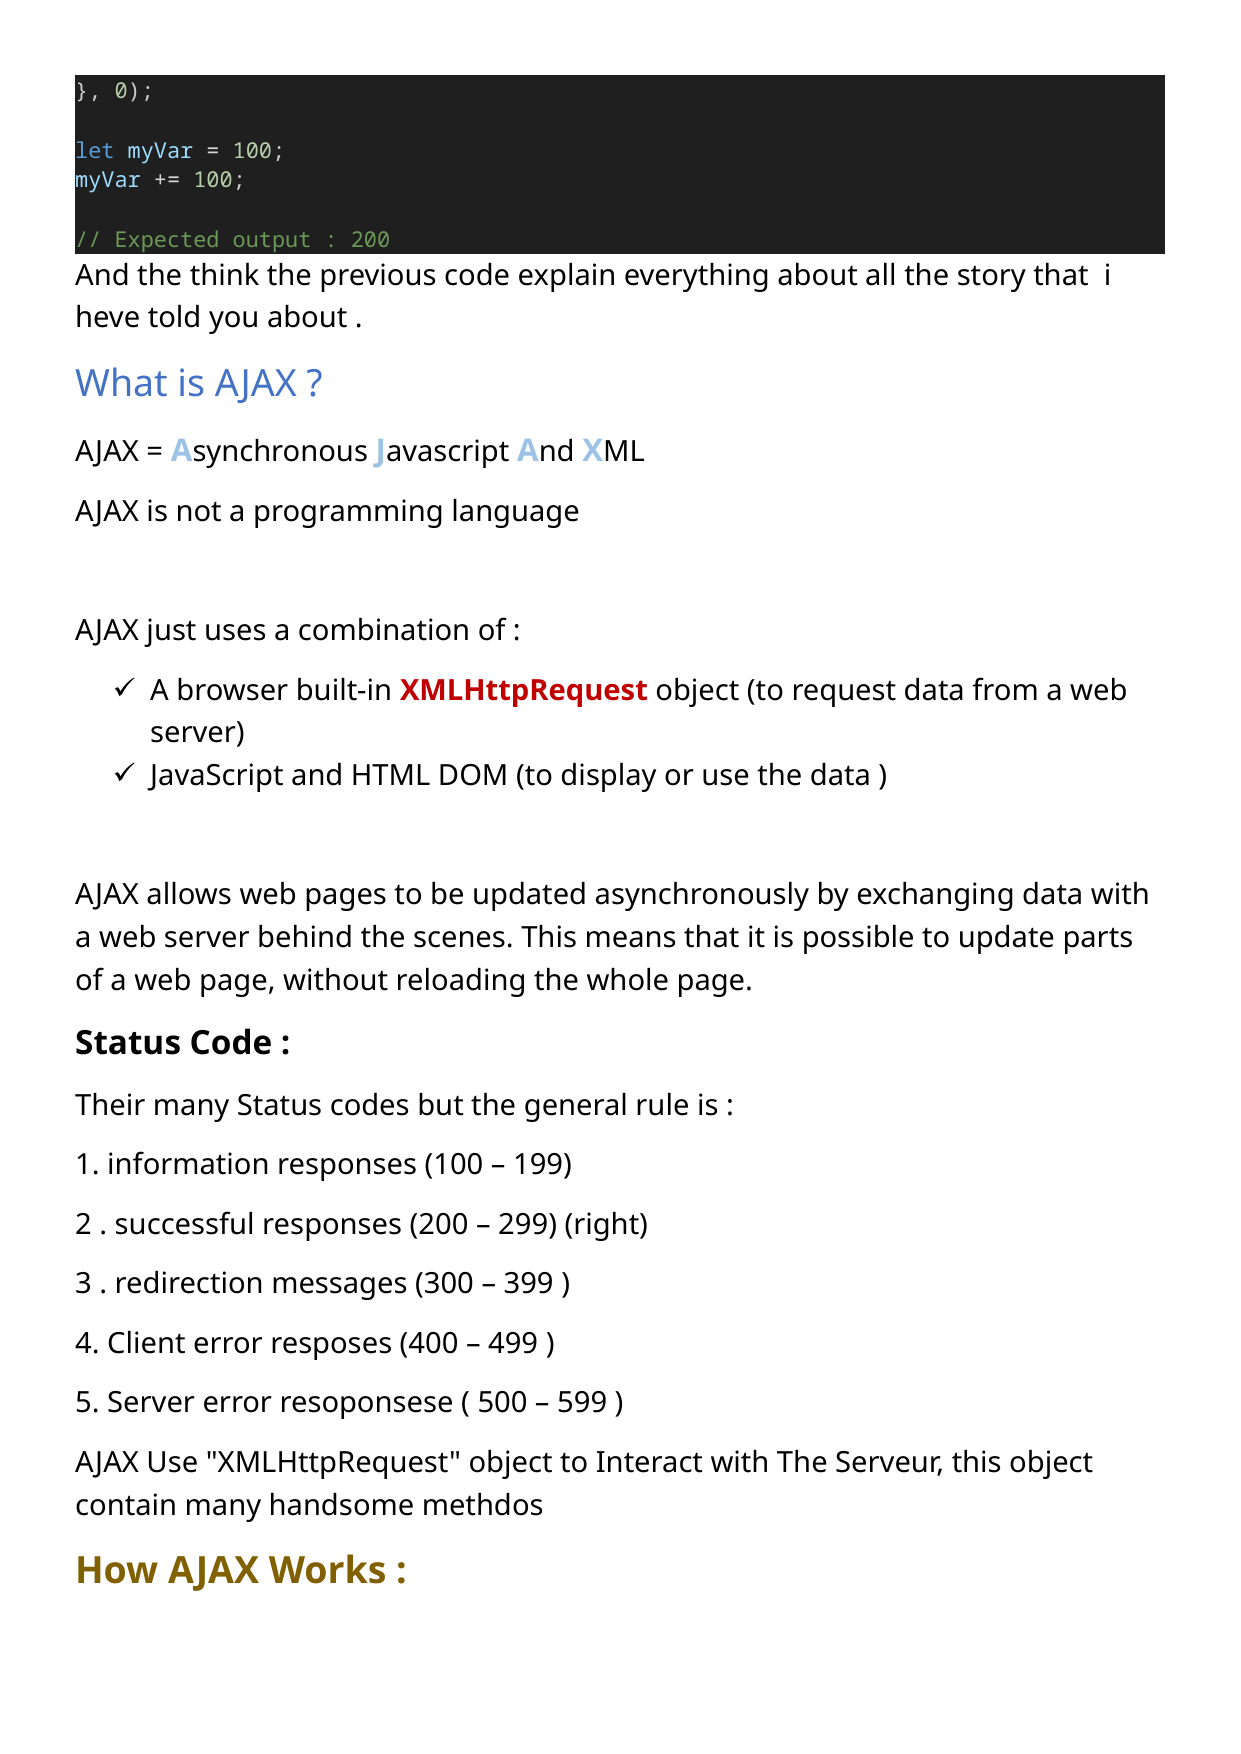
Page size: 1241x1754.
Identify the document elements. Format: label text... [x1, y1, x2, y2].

list A browser built-in XMLHttpRequest object (to request data from a web server) [112, 669, 1165, 751]
text 4. Client error resposes (400 – 499 ) [75, 1322, 1165, 1362]
text 3 . redirection messages (300 – 399 ) [75, 1263, 1165, 1302]
text Their many Status codes but the general rule is : [75, 1084, 1165, 1124]
text myVar += 100; [75, 164, 1165, 194]
text AJAX allows web pages to be updated asynchronously by exchanging data with a web server behind the scenes. This means that it is possible to update parts of a web page, without reloading the whole page. [75, 873, 1165, 999]
text 5. Server error resoponsese ( 500 – 599 ) [75, 1382, 1165, 1421]
text let myVar = 100; [75, 134, 1165, 164]
text AJAX just uses a combination of : [75, 609, 1165, 649]
list JavaScript and HTML DOM (to display or use the data ) [112, 754, 1165, 794]
text Status Code : [75, 1018, 1165, 1064]
text How AJAX Works : [75, 1543, 1165, 1594]
text AJAX is not a programming language [75, 490, 1165, 530]
text What is AJAX ? [75, 356, 1165, 407]
text }, 0); [75, 75, 1165, 105]
text // Expected output : 200 [75, 224, 1165, 254]
text AJAX Use "XMLHttpRequest" object to Interact with The Serveur, this object contain many handsome methdos [75, 1441, 1165, 1523]
text 1. information responses (100 – 199) [75, 1144, 1165, 1183]
text And the think the previous code explain everything about all the story that i heve told you about . [75, 254, 1165, 336]
text AJAX = Asynchronous Javascript And XML [75, 428, 1165, 470]
text 2 . successful responses (200 – 299) (right) [75, 1203, 1165, 1243]
